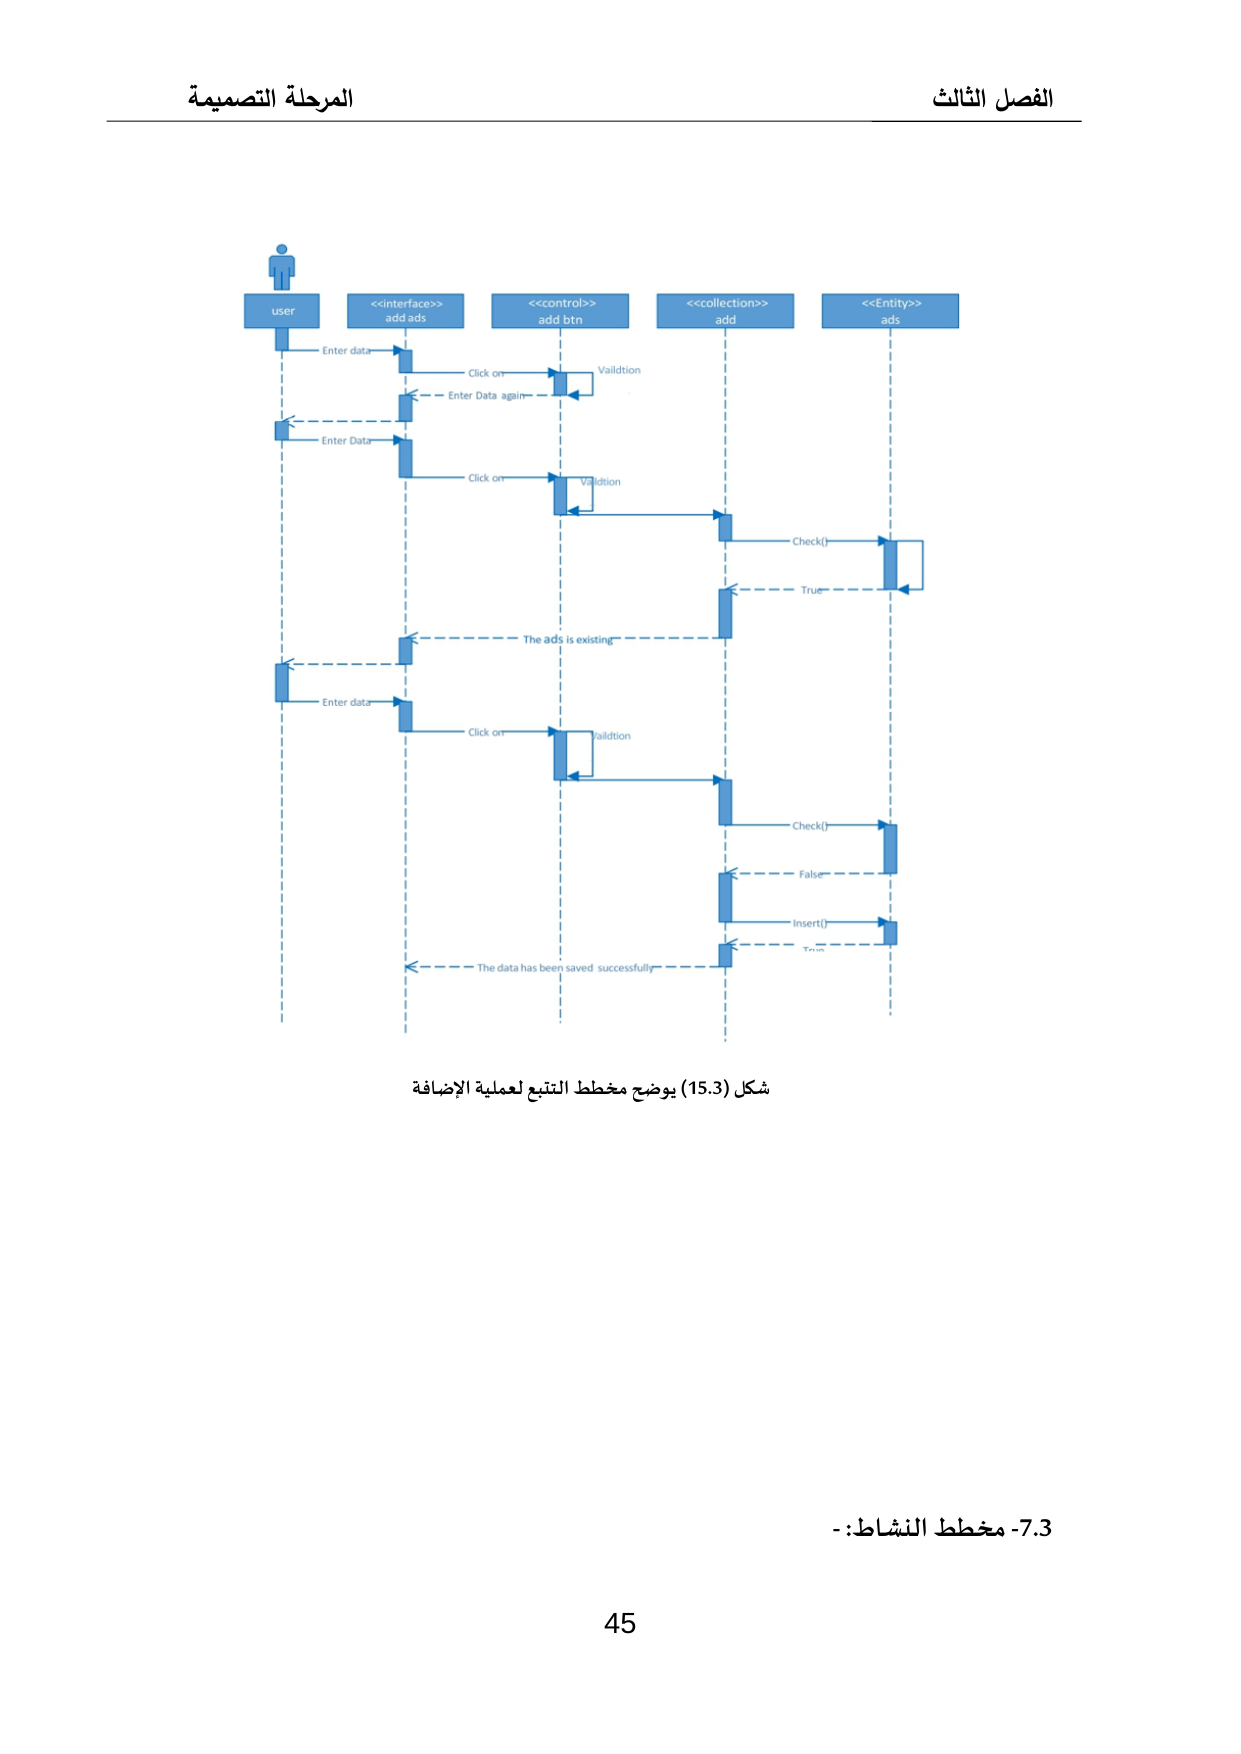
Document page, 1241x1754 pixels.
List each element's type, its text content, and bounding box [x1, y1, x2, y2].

text 7.3- مخطط النشاط: - [187, 1507, 1053, 1554]
picture [188, 220, 1053, 1052]
text شكل (15.3) يوضح مخطط التتبع لعملية الإضافة [187, 1072, 995, 1107]
